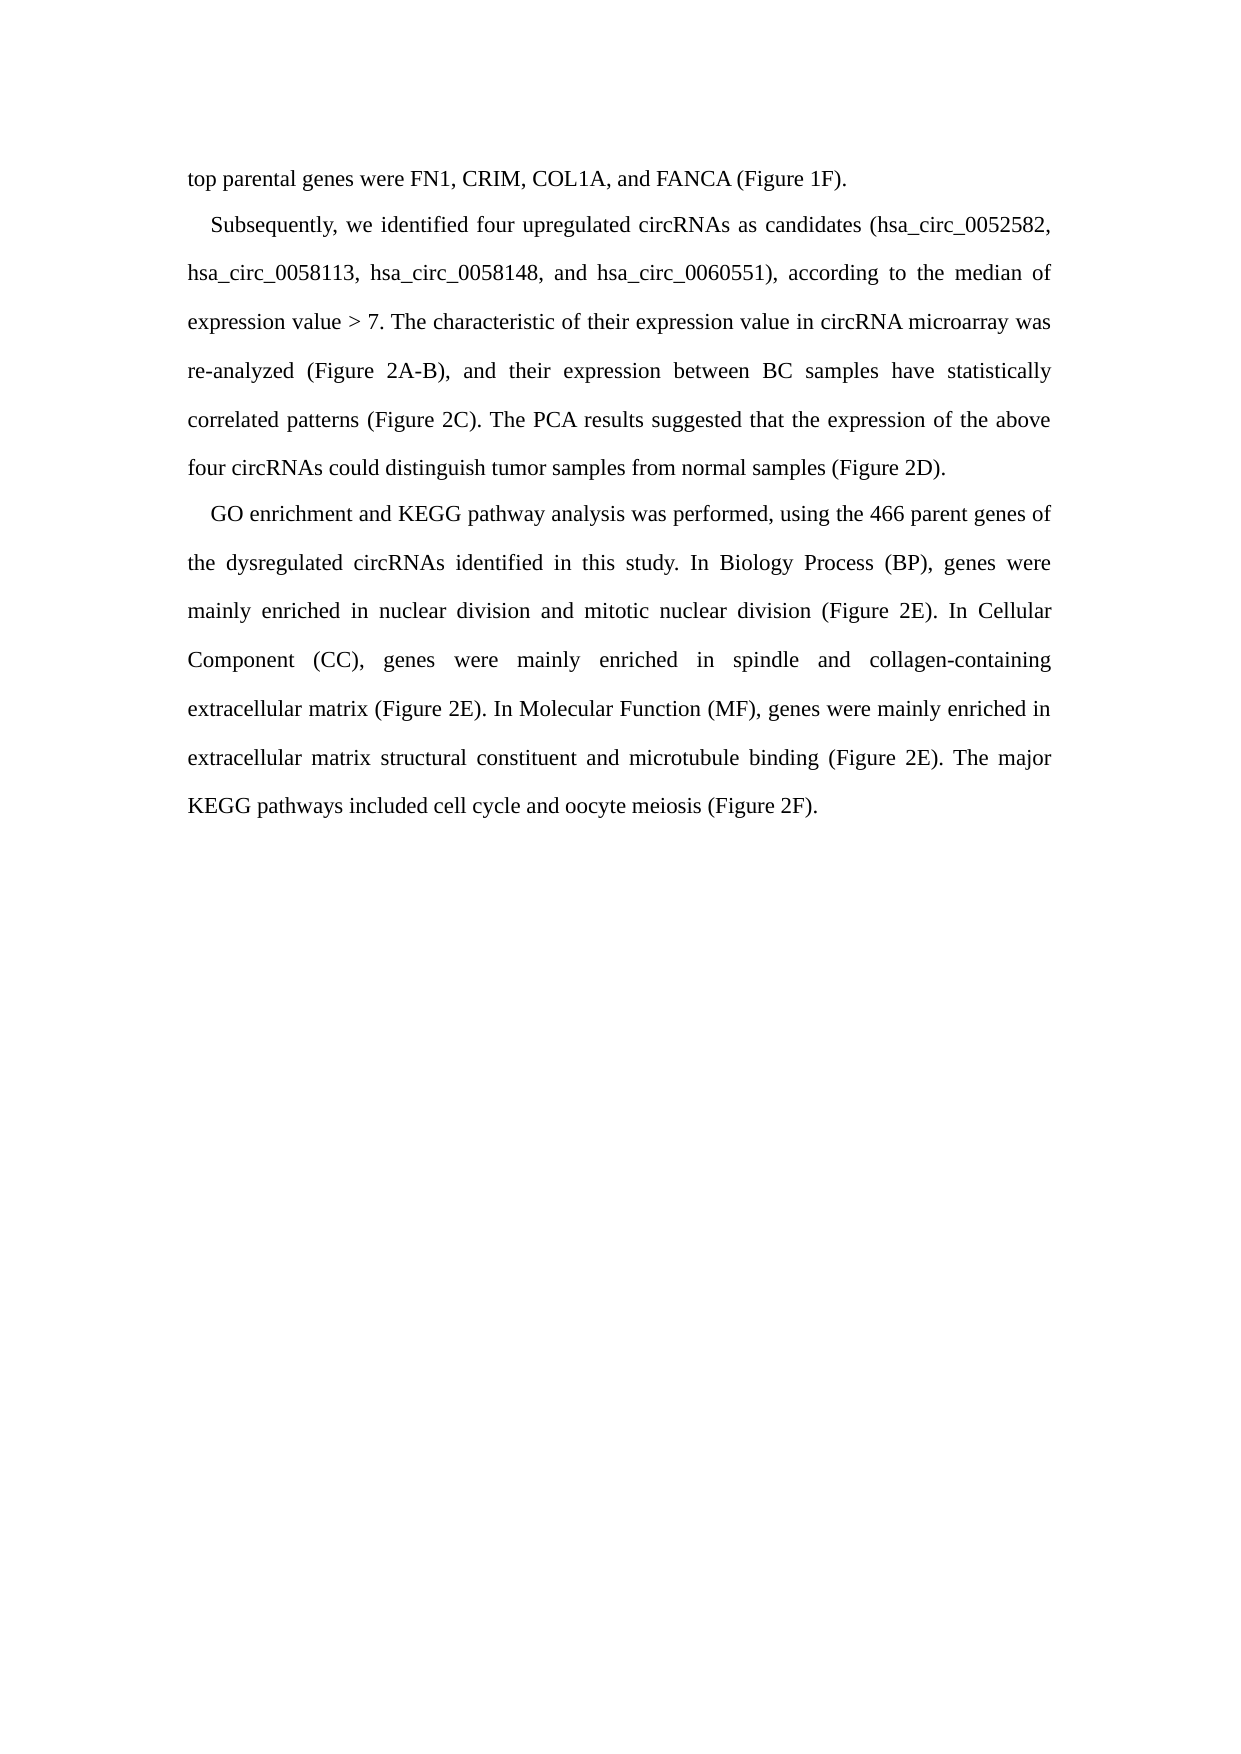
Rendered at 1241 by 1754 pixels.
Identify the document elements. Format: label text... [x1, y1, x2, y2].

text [187, 162, 1053, 194]
text GO enrichment and KEGG pathway analysis was performed, using the 466 parent genes of the dysregulated circRNAs identified in this study. In Biology Process (BP), genes were mainly enriched in nuclear division and mitotic nuclear division (Figure 2E). In Cellular Component (CC), genes were mainly enriched in spindle and collagen-containing extracellular matrix (Figure 2E). In Molecular Function (MF), genes were mainly enriched in extracellular matrix structural constituent and microtubule binding (Figure 2E). The major KEGG pathways included cell cycle and oocyte meiosis (Figure 2F). [187, 497, 1053, 822]
text Subsequently, we identified four upregulated circRNAs as candidates (hsa_circ_0052582, hsa_circ_0058113, hsa_circ_0058148, and hsa_circ_0060551), according to the median of expression value > 7. The characteristic of their expression value in circRNA microarray was re-analyzed (Figure 2A-B), and their expression between BC samples have statistically correlated patterns (Figure 2C). The PCA results suggested that the expression of the above four circRNAs could distinguish tumor samples from normal samples (Figure 2D). [187, 208, 1053, 484]
